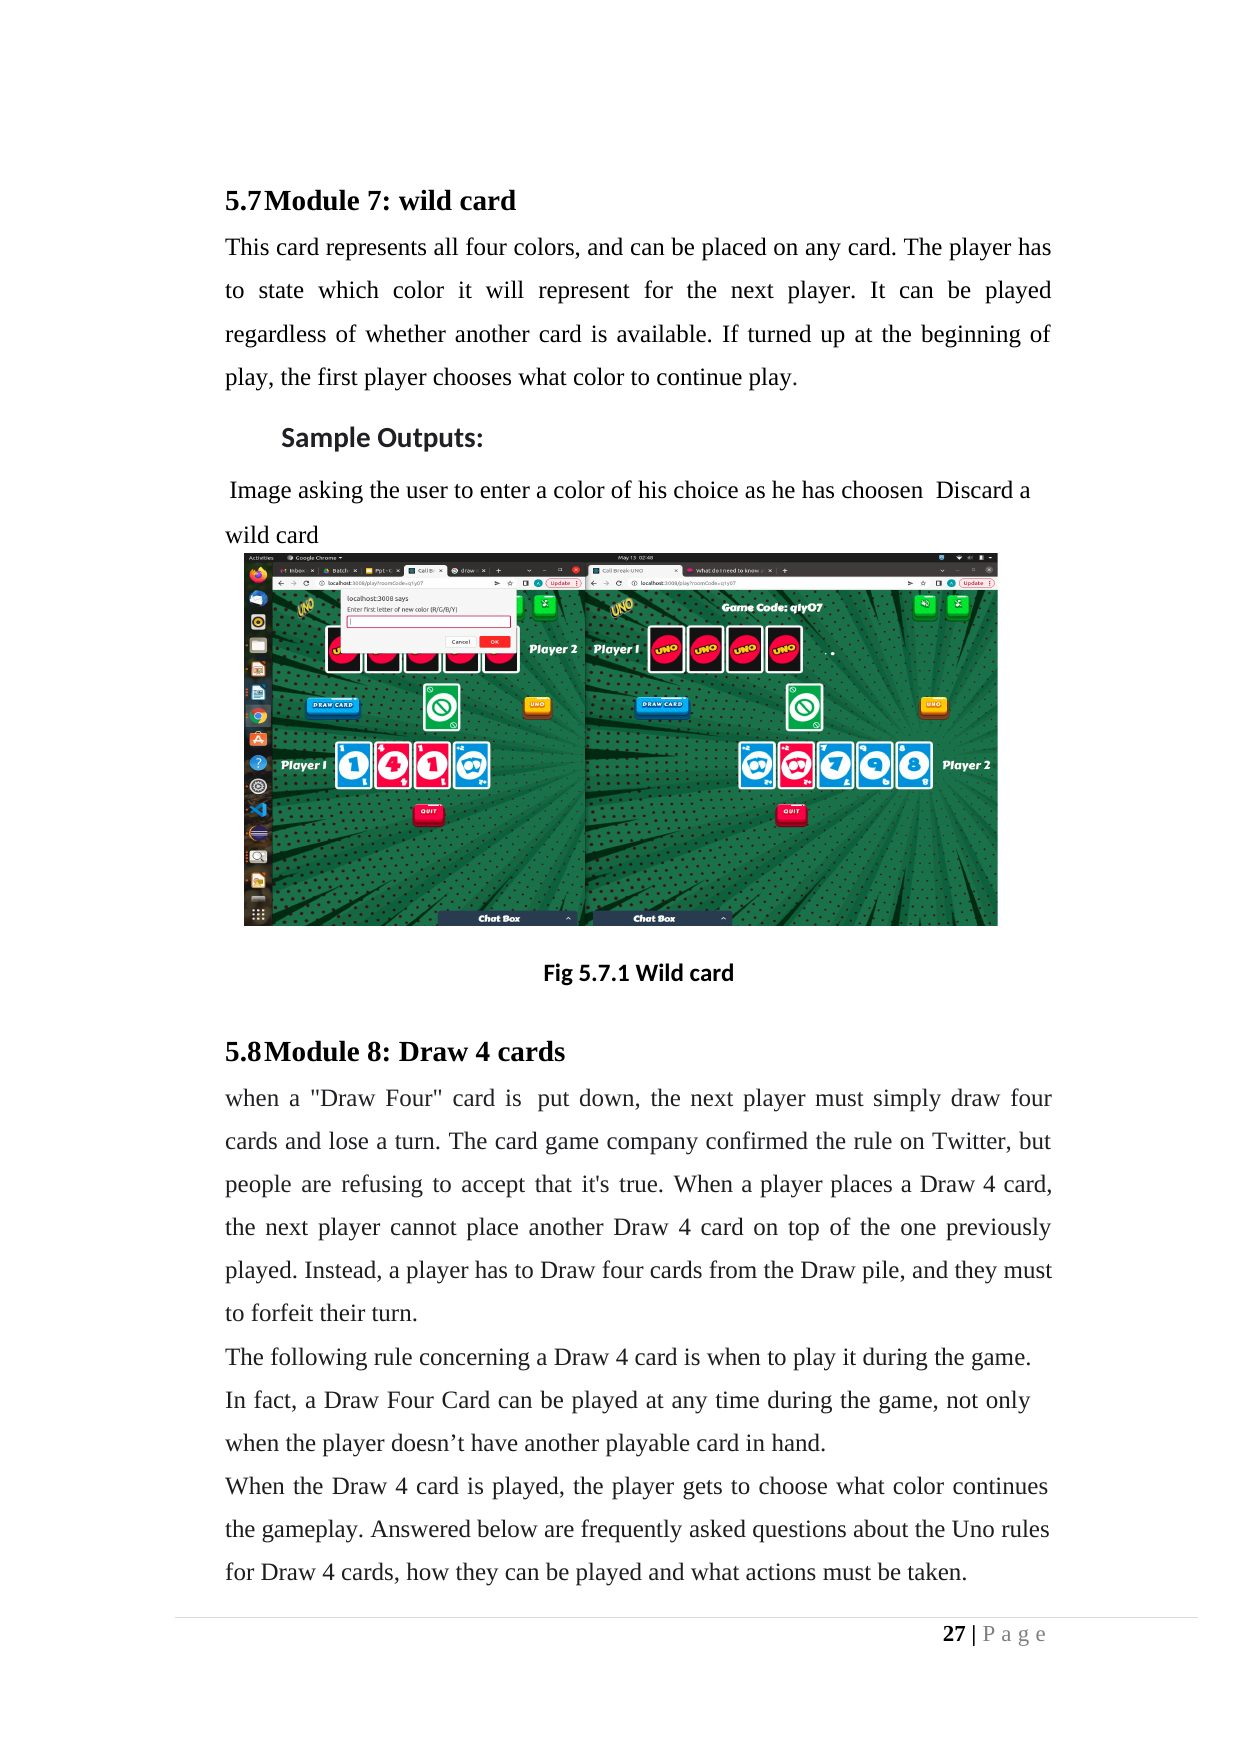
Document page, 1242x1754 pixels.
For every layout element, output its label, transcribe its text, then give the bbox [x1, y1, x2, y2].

text When the Draw 4 card is played, the player gets to choose what color continues the gameplay. Answered below are frequently asked questions about the Uno rules for Draw 4 cards, how they can be played and what actions must be taken. [225, 1471, 1050, 1586]
picture [244, 553, 998, 926]
text Sample Outputs: [175, 419, 1198, 455]
text This card represents all four colors, and can be placed on any card. The player has to state which color it will represent for the next player. It can be played regardless of whether another card is available. If turned up at the beginning of play, the first player chooses what color to continue play. [225, 232, 1053, 391]
text The following rule concerning a Draw 4 card is when to play it during the game. In fact, a Draw Four Card can be played at any time during the game, not only when the player doesn’t have another playable card in hand. [225, 1342, 1032, 1457]
subtitle Module 8: Draw 4 cards [225, 1034, 1198, 1067]
text Fig 5.7.1 Wild card [301, 926, 976, 987]
subtitle Module 7: wild card [225, 183, 1198, 217]
text Image asking the user to enter a color of his choice as he has choosen Discard a [175, 475, 1198, 503]
text when a "Draw Four" card is put down, the next player must simply draw four cards and lose a turn. The card game company confirmed the rule on Twitter, but people are refusing to accept that it's true. When a player places a Draw 4 card, the next player cannot place another Draw 4 card on top of the one previously played. Instead, a player has to Draw four cards from the Draw pile, and they must to forfeit their turn. [225, 1083, 1053, 1327]
text wild card [175, 520, 1198, 549]
